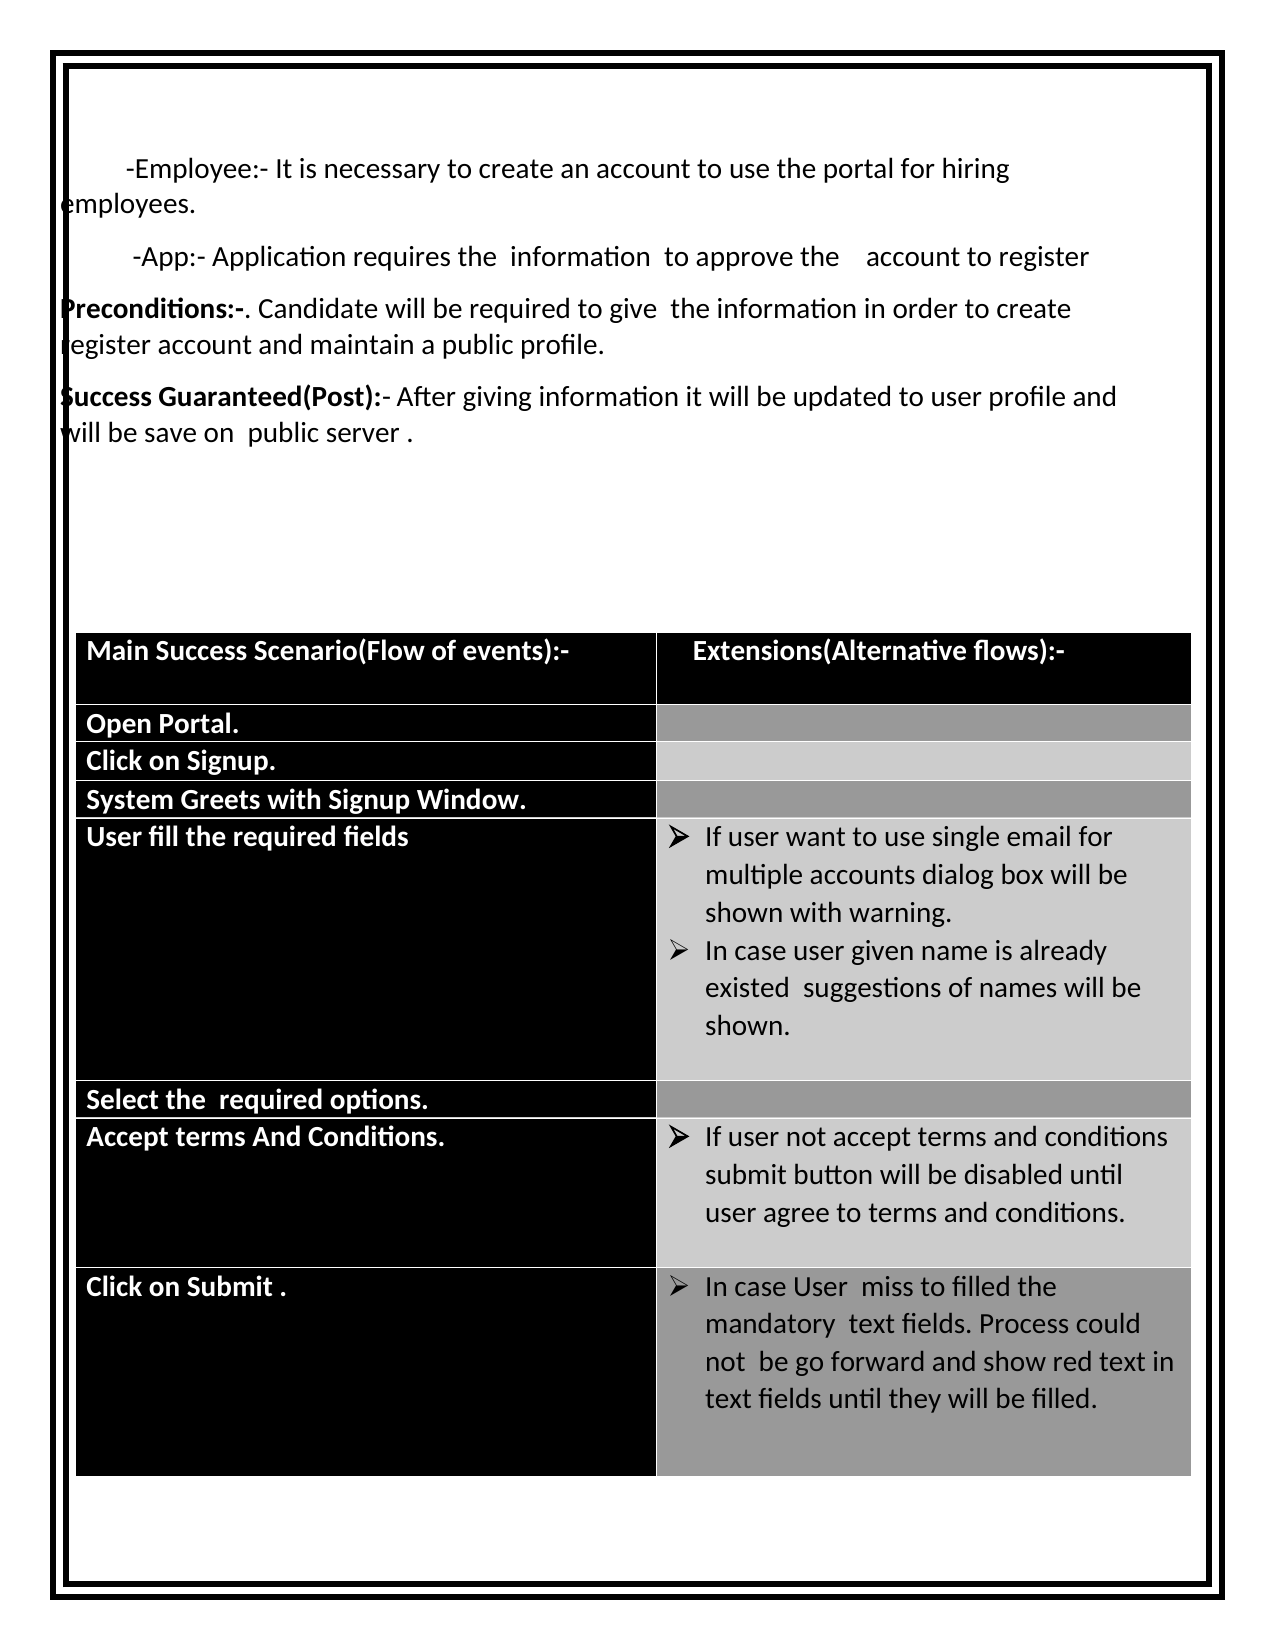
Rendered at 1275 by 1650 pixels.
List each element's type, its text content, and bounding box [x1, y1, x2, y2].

table_cell [657, 781, 1191, 817]
table_cell System Greets with Signup Window. [76, 781, 656, 817]
table_cell If user not accept terms and conditions submit button will be disabled until user agree to terms and conditions. [657, 1119, 1191, 1267]
table_header Main Success Scenario(Flow of events):- [76, 633, 656, 704]
text -App:- Application requires the information to approve the account to register [69, 238, 1125, 273]
table_cell Click on Signup. [76, 742, 656, 780]
text Preconditions:-. Candidate will be required to give the information in order to create register account and maintain a public profile. [69, 290, 1125, 361]
text Success Guaranteed(Post):- After giving information it will be updated to user profile and will be save on public server . [69, 378, 1125, 449]
table_cell [657, 705, 1191, 741]
table_cell User fill the required fields [76, 819, 656, 1080]
table_cell Select the required options. [76, 1081, 656, 1117]
table_cell Accept terms And Conditions. [76, 1119, 656, 1267]
table_cell If user want to use single email for multiple accounts dialog box will be shown with warning. In case user given name is already existed suggestions of names will be shown. [657, 819, 1191, 1080]
table_cell [657, 1081, 1191, 1117]
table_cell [657, 1268, 1191, 1476]
text -Employee:- It is necessary to create an account to use the portal for hiring employees. [69, 150, 1125, 221]
table_cell Open Portal. [76, 705, 656, 741]
table_cell Click on Submit . [76, 1268, 656, 1476]
table_header Extensions(Alternative flows):- [657, 633, 1191, 704]
table_cell [657, 742, 1191, 780]
